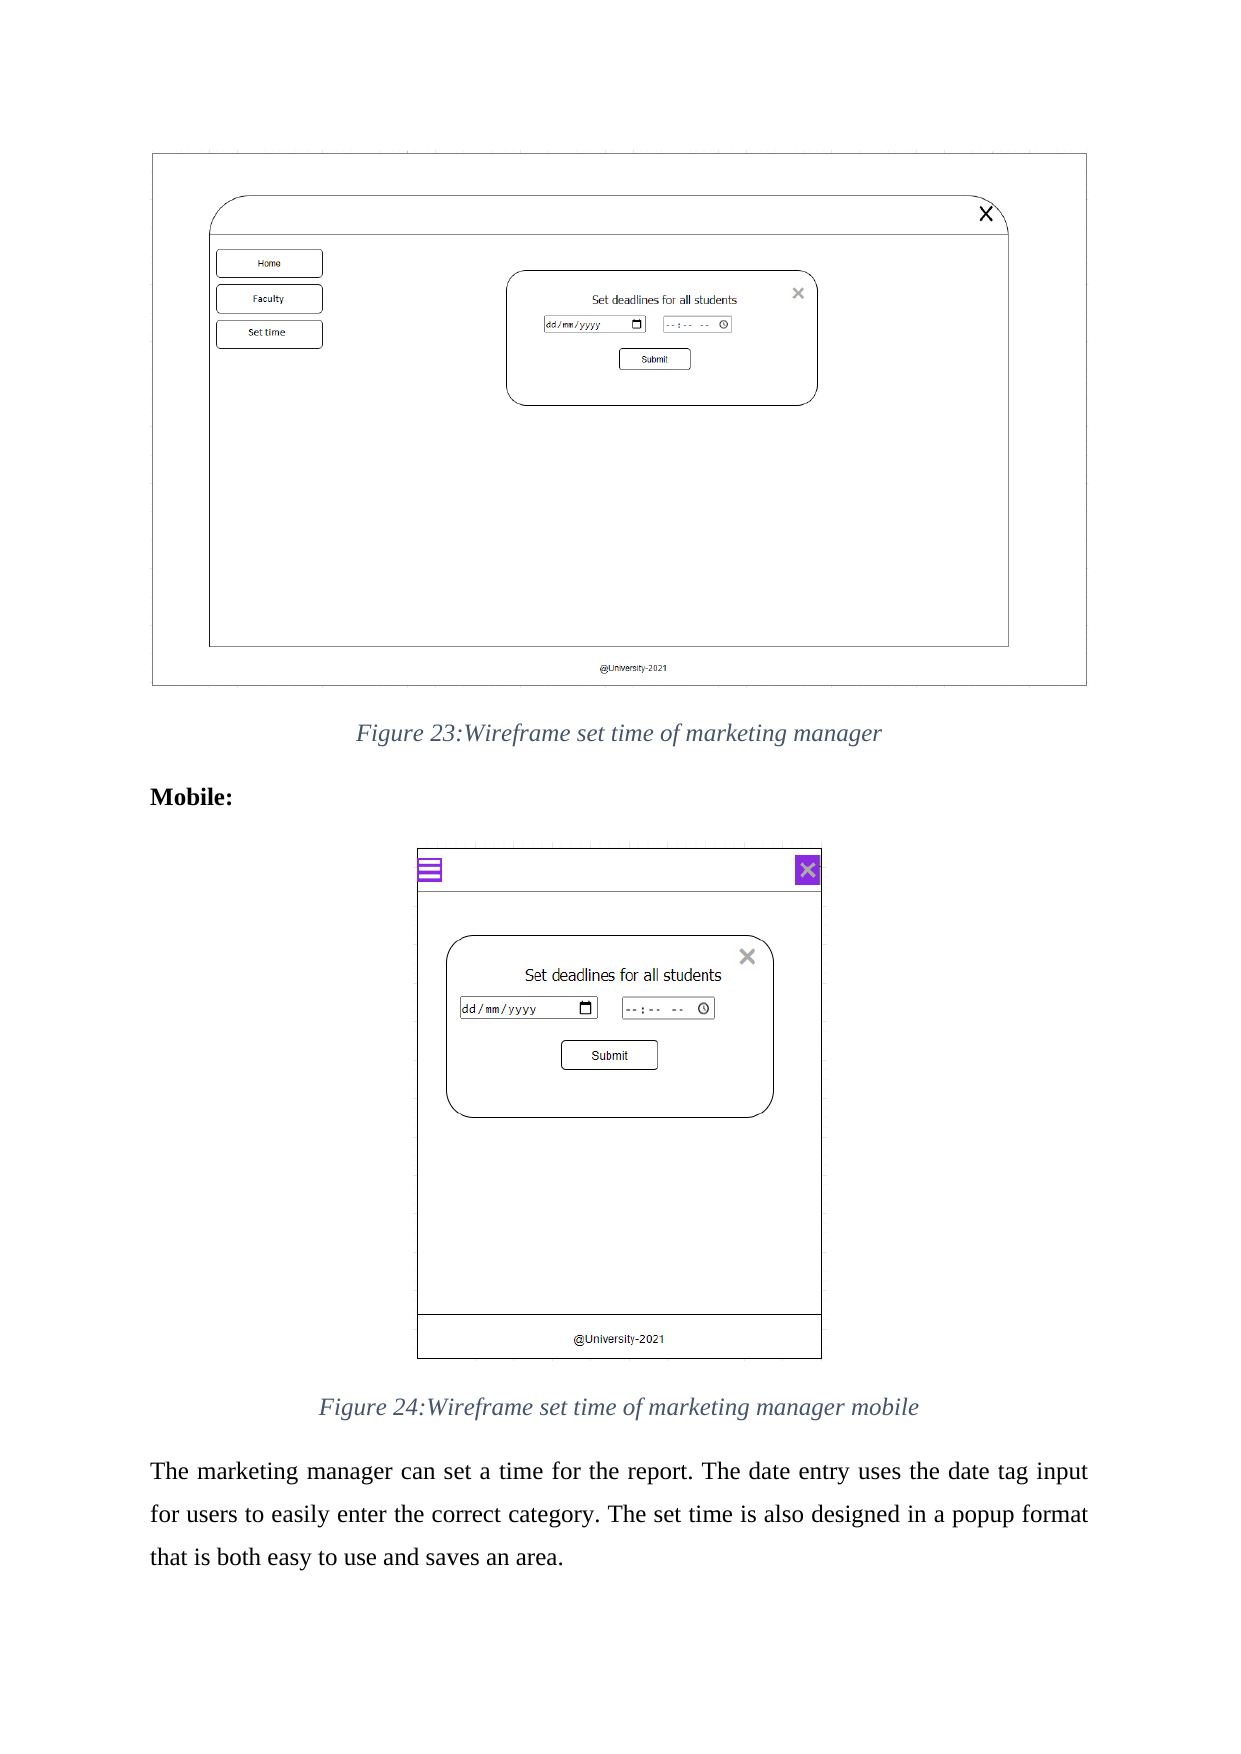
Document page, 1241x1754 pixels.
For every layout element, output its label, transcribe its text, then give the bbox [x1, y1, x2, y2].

text The marketing manager can set a time for the report. The date entry uses the date tag input for users to easily enter the correct category. The set time is also designed in a popup format that is both easy to use and saves an area. [150, 1456, 1090, 1571]
text Figure 24:Wireframe set time of marketing manager mobile [150, 1392, 1090, 1421]
picture [413, 842, 828, 1361]
text Mobile: [150, 782, 1090, 811]
picture [150, 150, 1091, 688]
text Figure 23:Wireframe set time of marketing manager [150, 718, 1090, 747]
